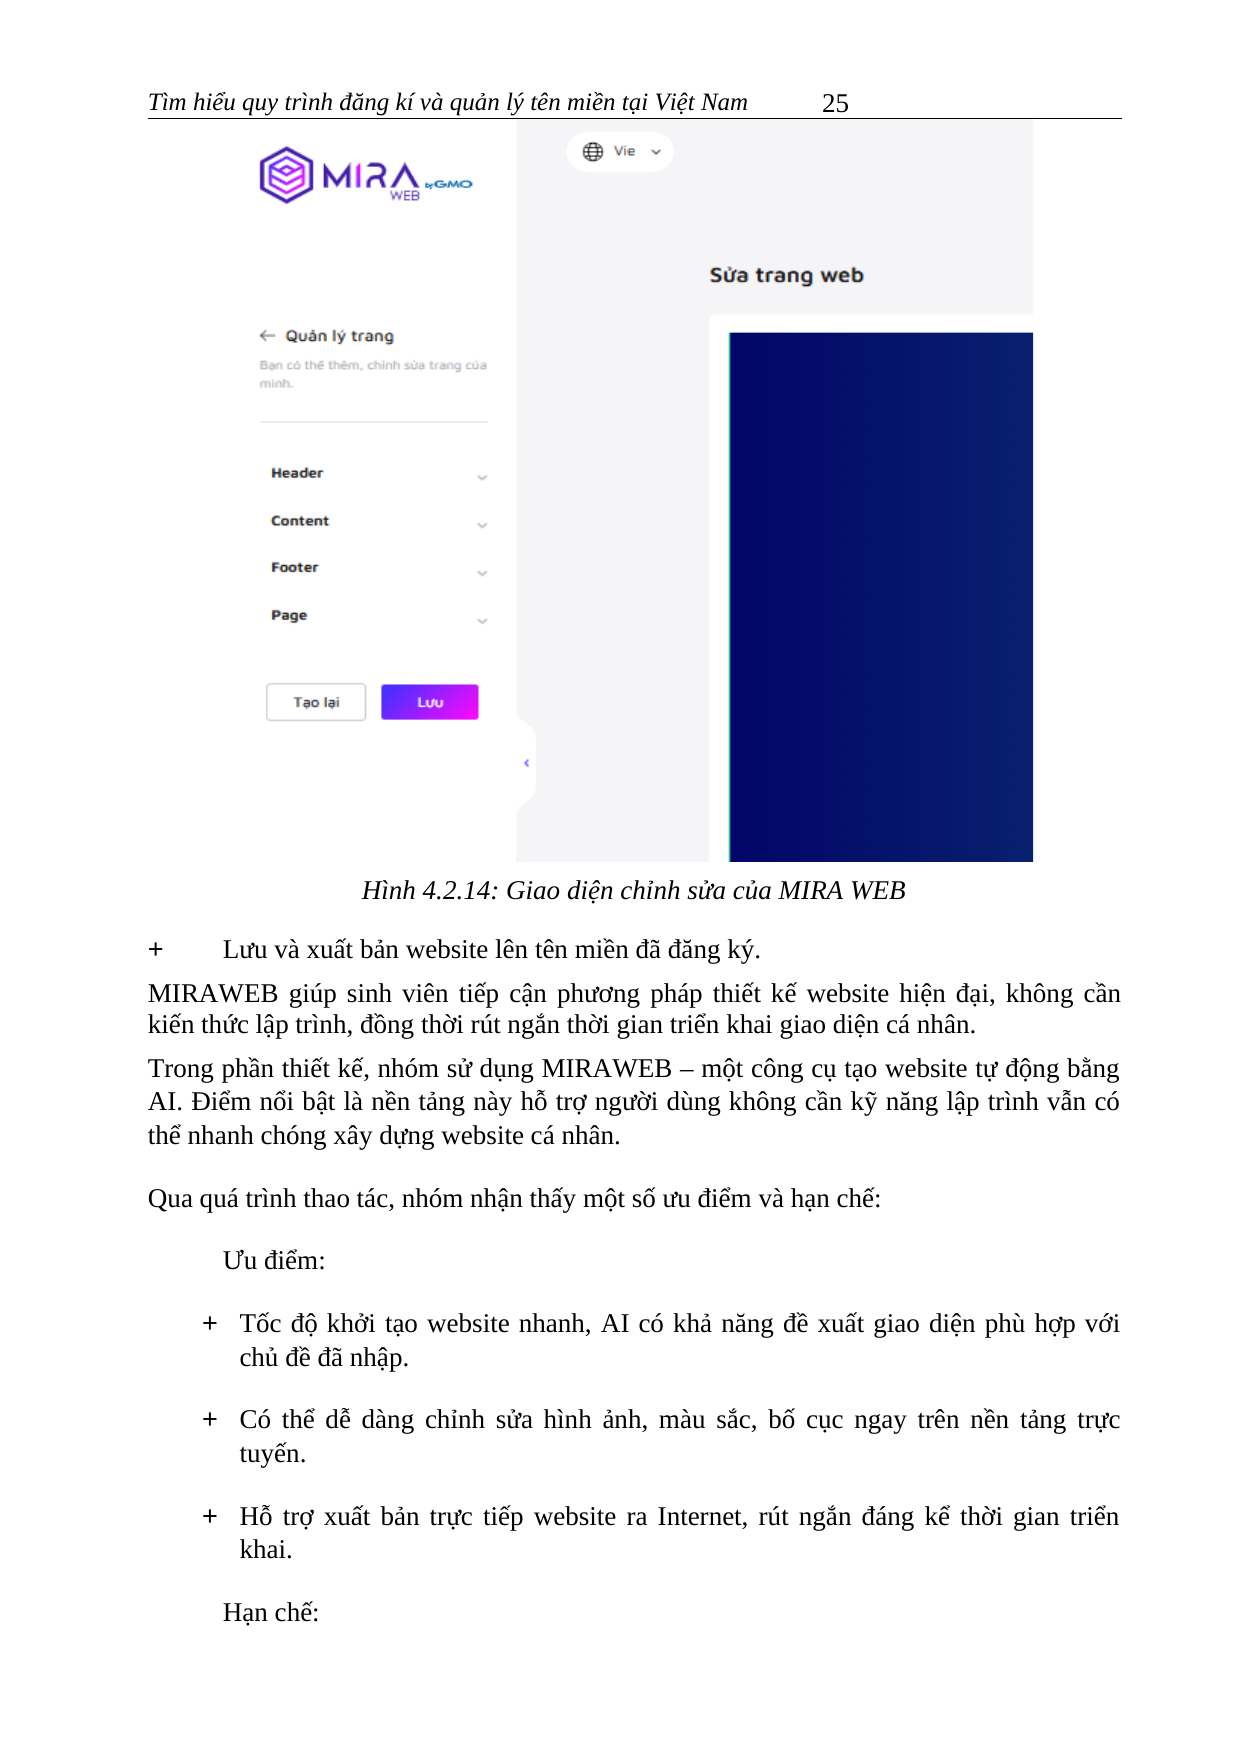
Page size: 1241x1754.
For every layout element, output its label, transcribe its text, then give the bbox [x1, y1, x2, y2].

text MIRAWEB giúp sinh viên tiếp cận phương pháp thiết kế website hiện đại, không cần kiến thức lập trình, đồng thời rút ngắn thời gian triển khai giao diện cá nhân. [148, 977, 1122, 1039]
list Hỗ trợ xuất bản trực tiếp website ra Internet, rút ngắn đáng kể thời gian triển khai. [202, 1500, 1122, 1564]
text Qua quá trình thao tác, nhóm nhận thấy một số ưu điểm và hạn chế: [148, 1182, 1122, 1213]
text Ưu điểm: [148, 1244, 1122, 1276]
list Lưu và xuất bản website lên tên miền đã đăng ký. [148, 933, 1122, 964]
text Hạn chế: [148, 1596, 1122, 1627]
list Tốc độ khởi tạo website nhanh, AI có khả năng đề xuất giao diện phù hợp với chủ đề đã nhập. [202, 1307, 1122, 1372]
list Có thể dễ dàng chỉnh sửa hình ảnh, màu sắc, bố cục ngay trên nền tảng trực tuyến. [202, 1403, 1122, 1468]
list Hình 4.2.14: Giao diện chỉnh sửa của MIRA WEB [148, 874, 1122, 905]
text Trong phần thiết kế, nhóm sử dụng MIRAWEB – một công cụ tạo website tự động bằng AI. Điểm nổi bật là nền tảng này hỗ trợ người dùng không cần kỹ năng lập trình vẫn có thể nhanh chóng xây dựng website cá nhân. [148, 1052, 1122, 1150]
picture [236, 119, 1034, 862]
